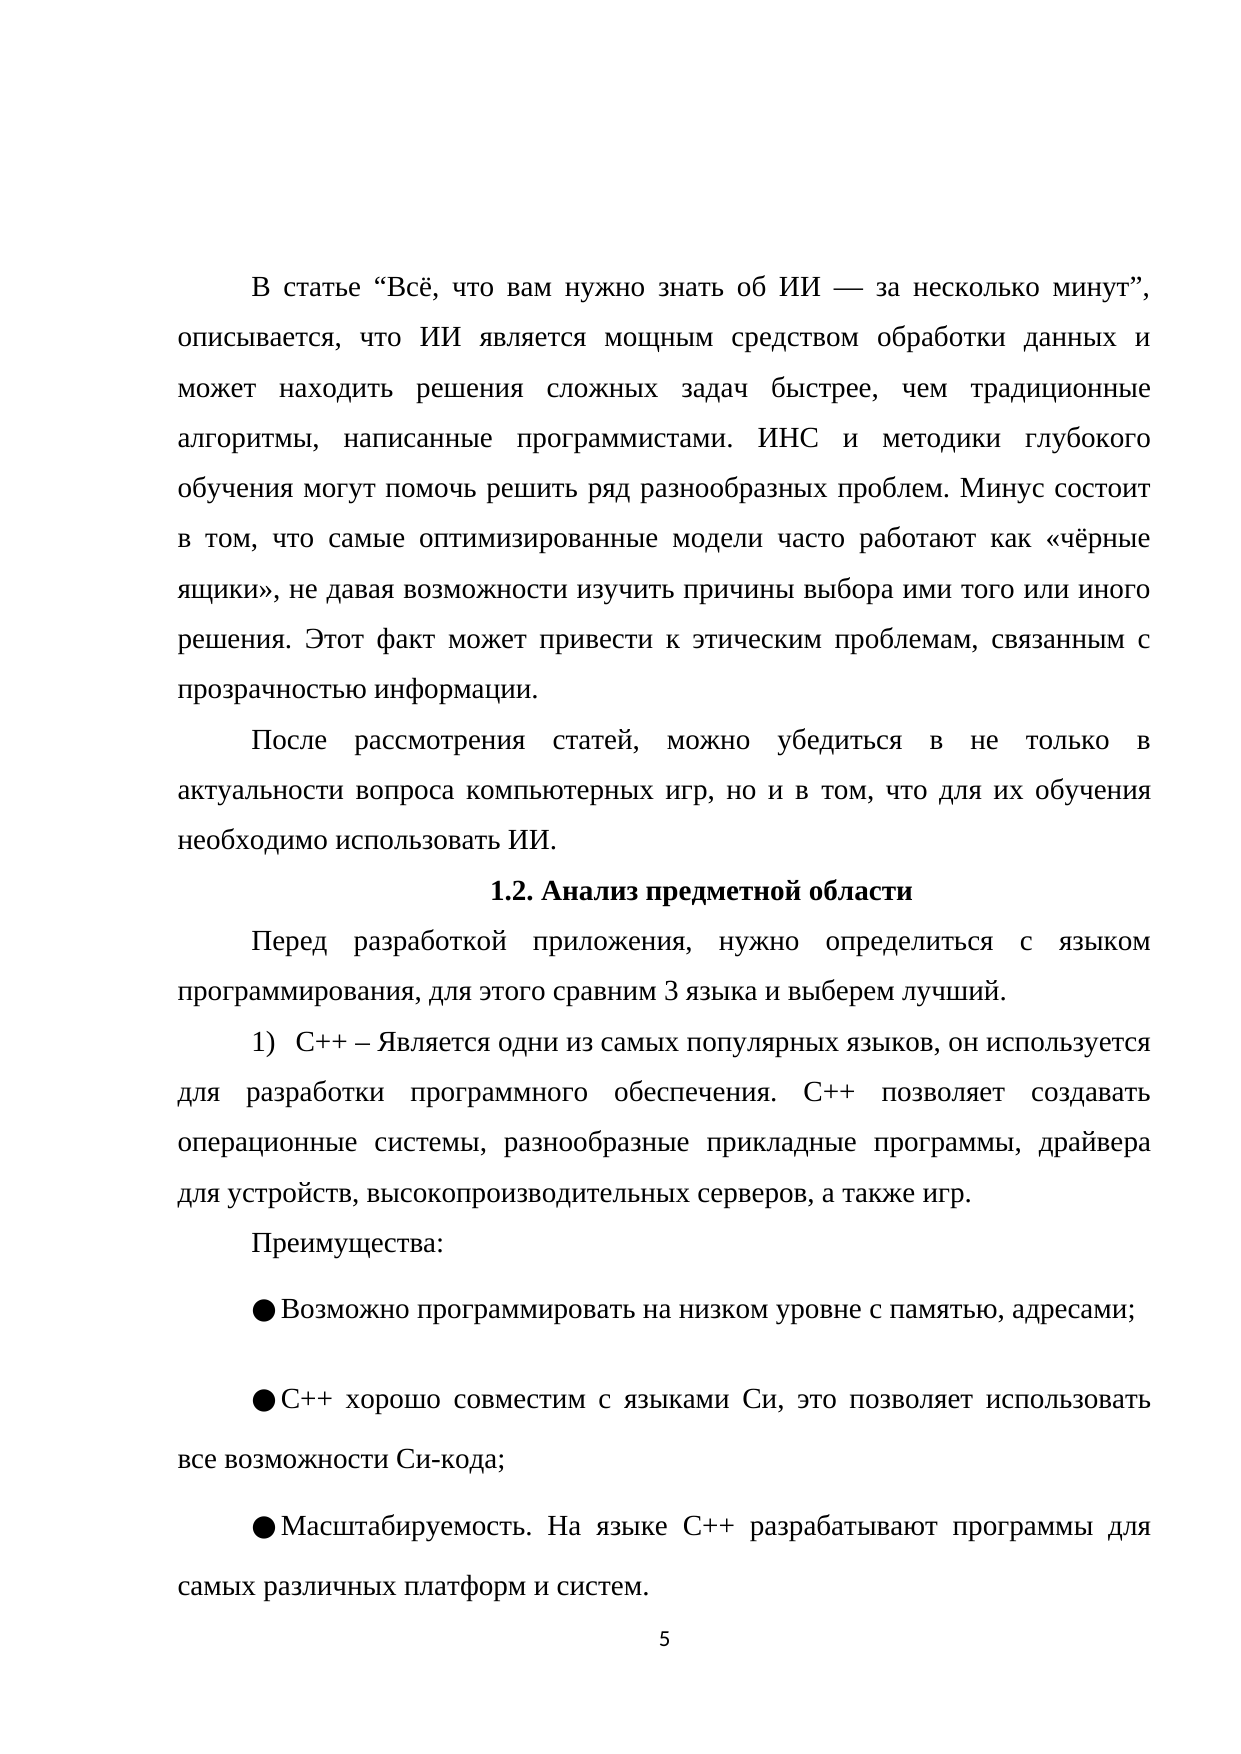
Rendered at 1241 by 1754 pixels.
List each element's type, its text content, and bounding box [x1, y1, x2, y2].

text Преимущества: [177, 1225, 1152, 1258]
list Возможно программировать на низком уровне с памятью, адресами; [177, 1275, 1152, 1335]
text В статье “Всё, что вам нужно знать об ИИ — за несколько минут”, описывается, что ИИ является мощным средством обработки данных и может находить решения сложных задач быстрее, чем традиционные алгоритмы, написанные программистами. ИНС и методики глубокого обучения могут помочь решить ряд разнообразных проблем. Минус состоит в том, что самые оптимизированные модели часто работают как «чёрные ящики», не давая возможности изучить причины выбора ими того или иного решения. Этот факт может привести к этическим проблемам, связанным с прозрачностью информации. [177, 269, 1152, 705]
text Перед разработкой приложения, нужно определиться с языком программирования, для этого сравним 3 языка и выберем лучший. [177, 923, 1152, 1007]
text После рассмотрения статей, можно убедиться в не только в актуальности вопроса компьютерных игр, но и в том, что для их обучения необходимо использовать ИИ. [177, 722, 1152, 856]
list Масштабируемость. На языке C++ разрабатывают программы для самых различных платформ и систем. [177, 1492, 1152, 1602]
list C++ – Является одни из самых популярных языков, он используется для разработки программного обеспечения. C++ позволяет создавать операционные системы, разнообразные прикладные программы, драйвера для устройств, высокопроизводительных серверов, а также игр. [177, 1024, 1152, 1208]
list C++ хорошо совместим с языками Си, это позволяет использовать все возможности Си-кода; [177, 1365, 1152, 1475]
subtitle 1.2. Анализ предметной области [177, 873, 1152, 906]
